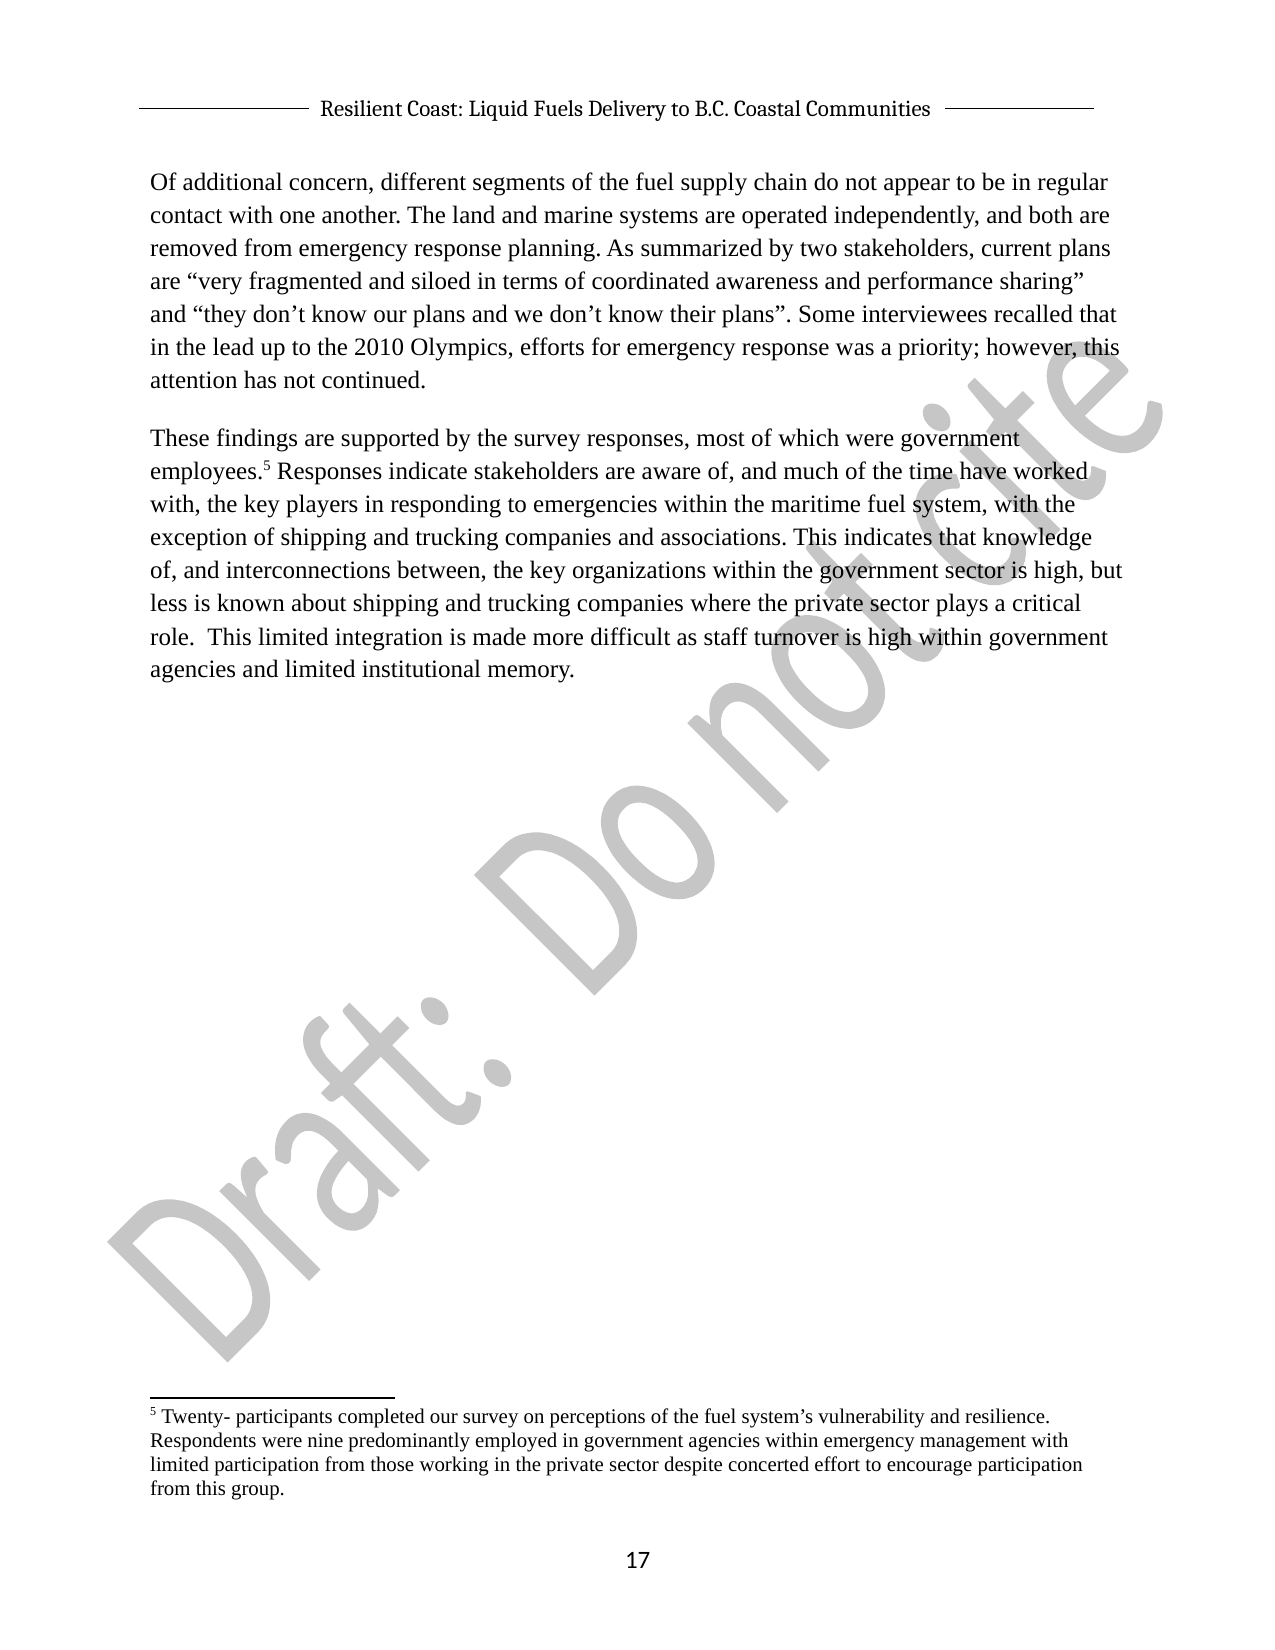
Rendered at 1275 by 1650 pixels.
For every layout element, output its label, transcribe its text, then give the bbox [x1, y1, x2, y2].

text These findings are supported by the survey responses, most of which were government employees. Responses indicate stakeholders are aware of, and much of the time have worked with, the key players in responding to emergencies within the maritime fuel system, with the exception of shipping and trucking companies and associations. This indicates that knowledge of, and interconnections between, the key organizations within the government sector is high, but less is known about shipping and trucking companies where the private sector plays a critical role. This limited integration is made more difficult as staff turnover is high within government agencies and limited institutional memory. [150, 423, 1125, 683]
text Of additional concern, different segments of the fuel supply chain do not appear to be in regular contact with one another. The land and marine systems are operated independently, and both are removed from emergency response planning. As summarized by two stakeholders, current plans are “very fragmented and siloed in terms of coordinated awareness and performance sharing” and “they don’t know our plans and we don’t know their plans”. Some interviewees recalled that in the lead up to the 2010 Olympics, efforts for emergency response was a priority; however, this attention has not continued. [150, 150, 1125, 394]
